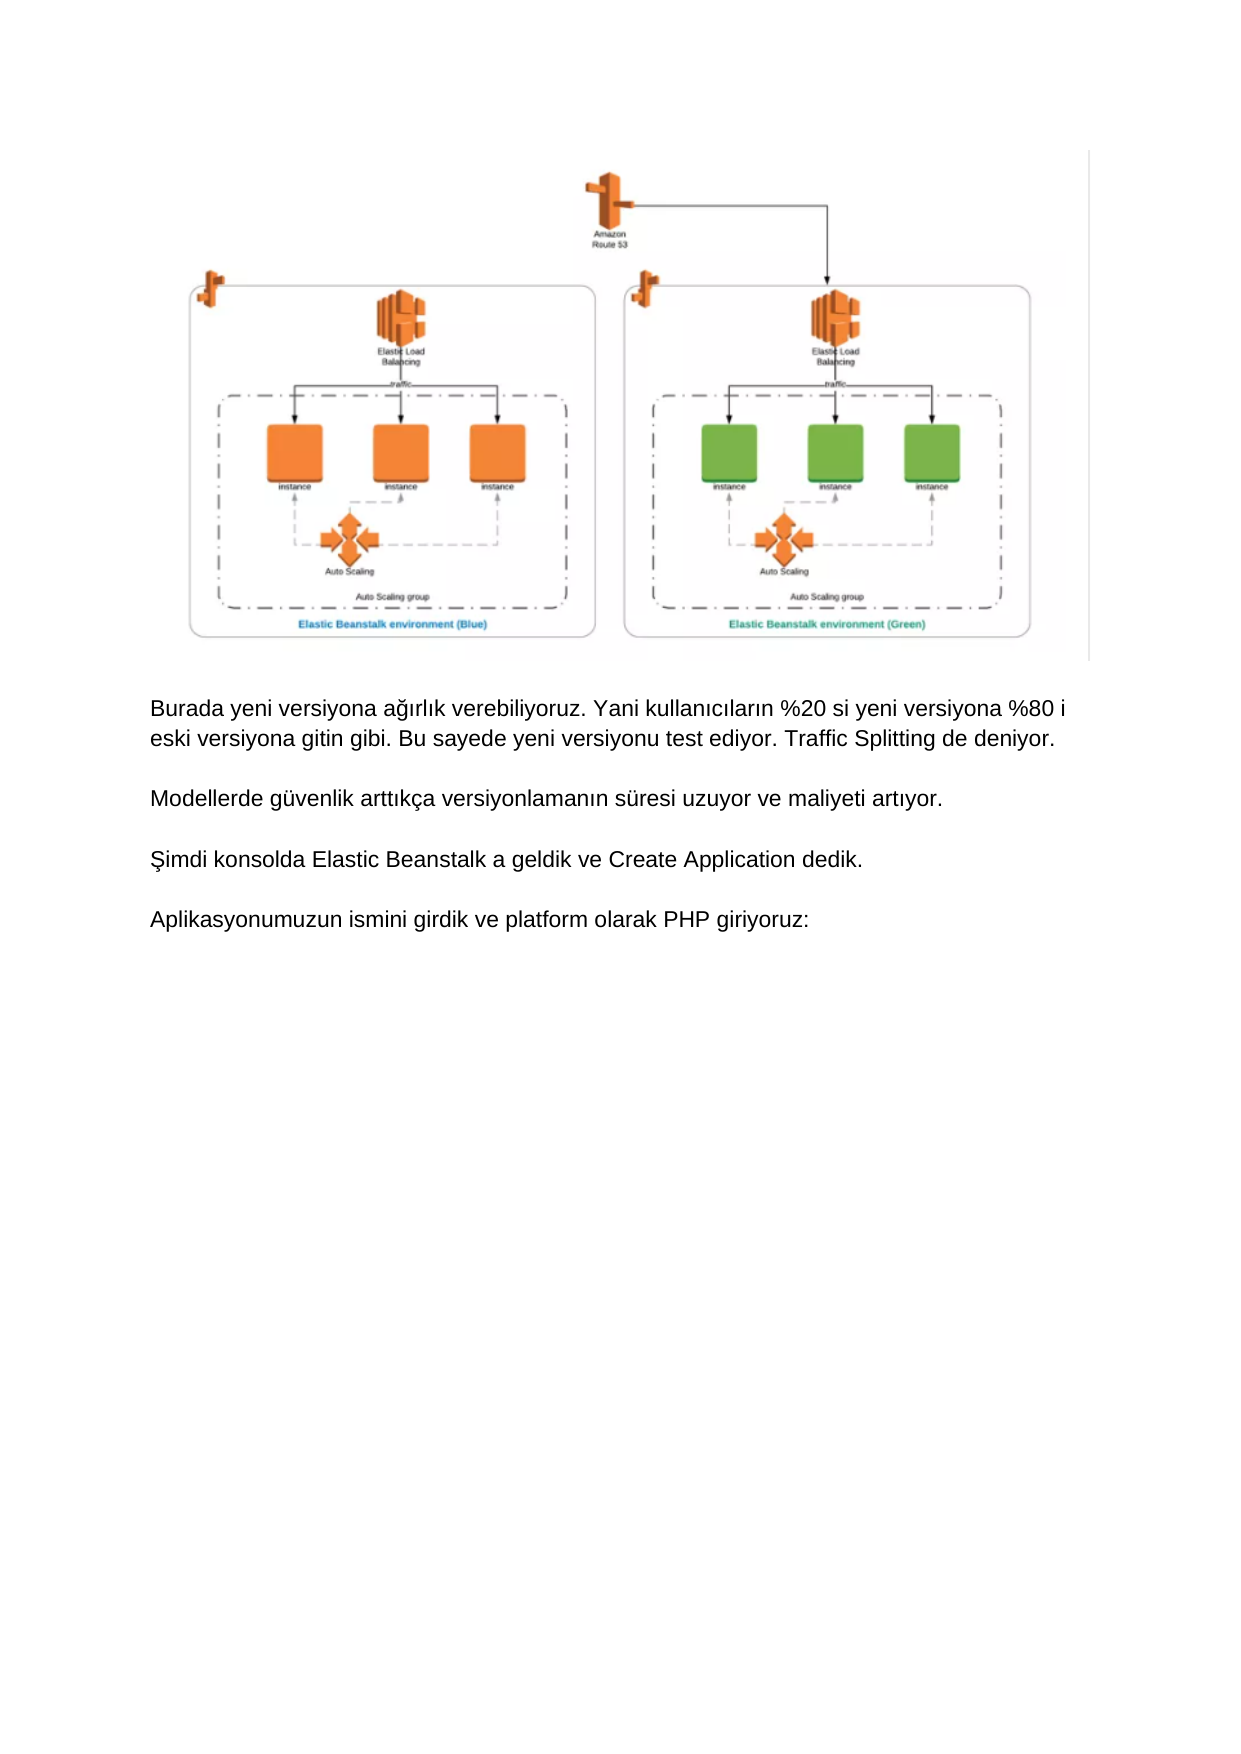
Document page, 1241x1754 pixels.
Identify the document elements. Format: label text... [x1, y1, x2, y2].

text Modellerde güvenlik arttıkça versiyonlamanın süresi uzuyor ve maliyeti artıyor. [150, 785, 1090, 811]
text Şimdi konsolda Elastic Beanstalk a geldik ve Create Application dedik. [150, 846, 1090, 872]
picture [150, 150, 1091, 661]
text Burada yeni versiyona ağırlık verebiliyoruz. Yani kullanıcıların %20 si yeni versiyona %80 i eski versiyona gitin gibi. Bu sayede yeni versiyonu test ediyor. Traffic Splitting de deniyor. [150, 694, 1090, 751]
text Aplikasyonumuzun ismini girdik ve platform olarak PHP giriyoruz: [150, 906, 1090, 932]
